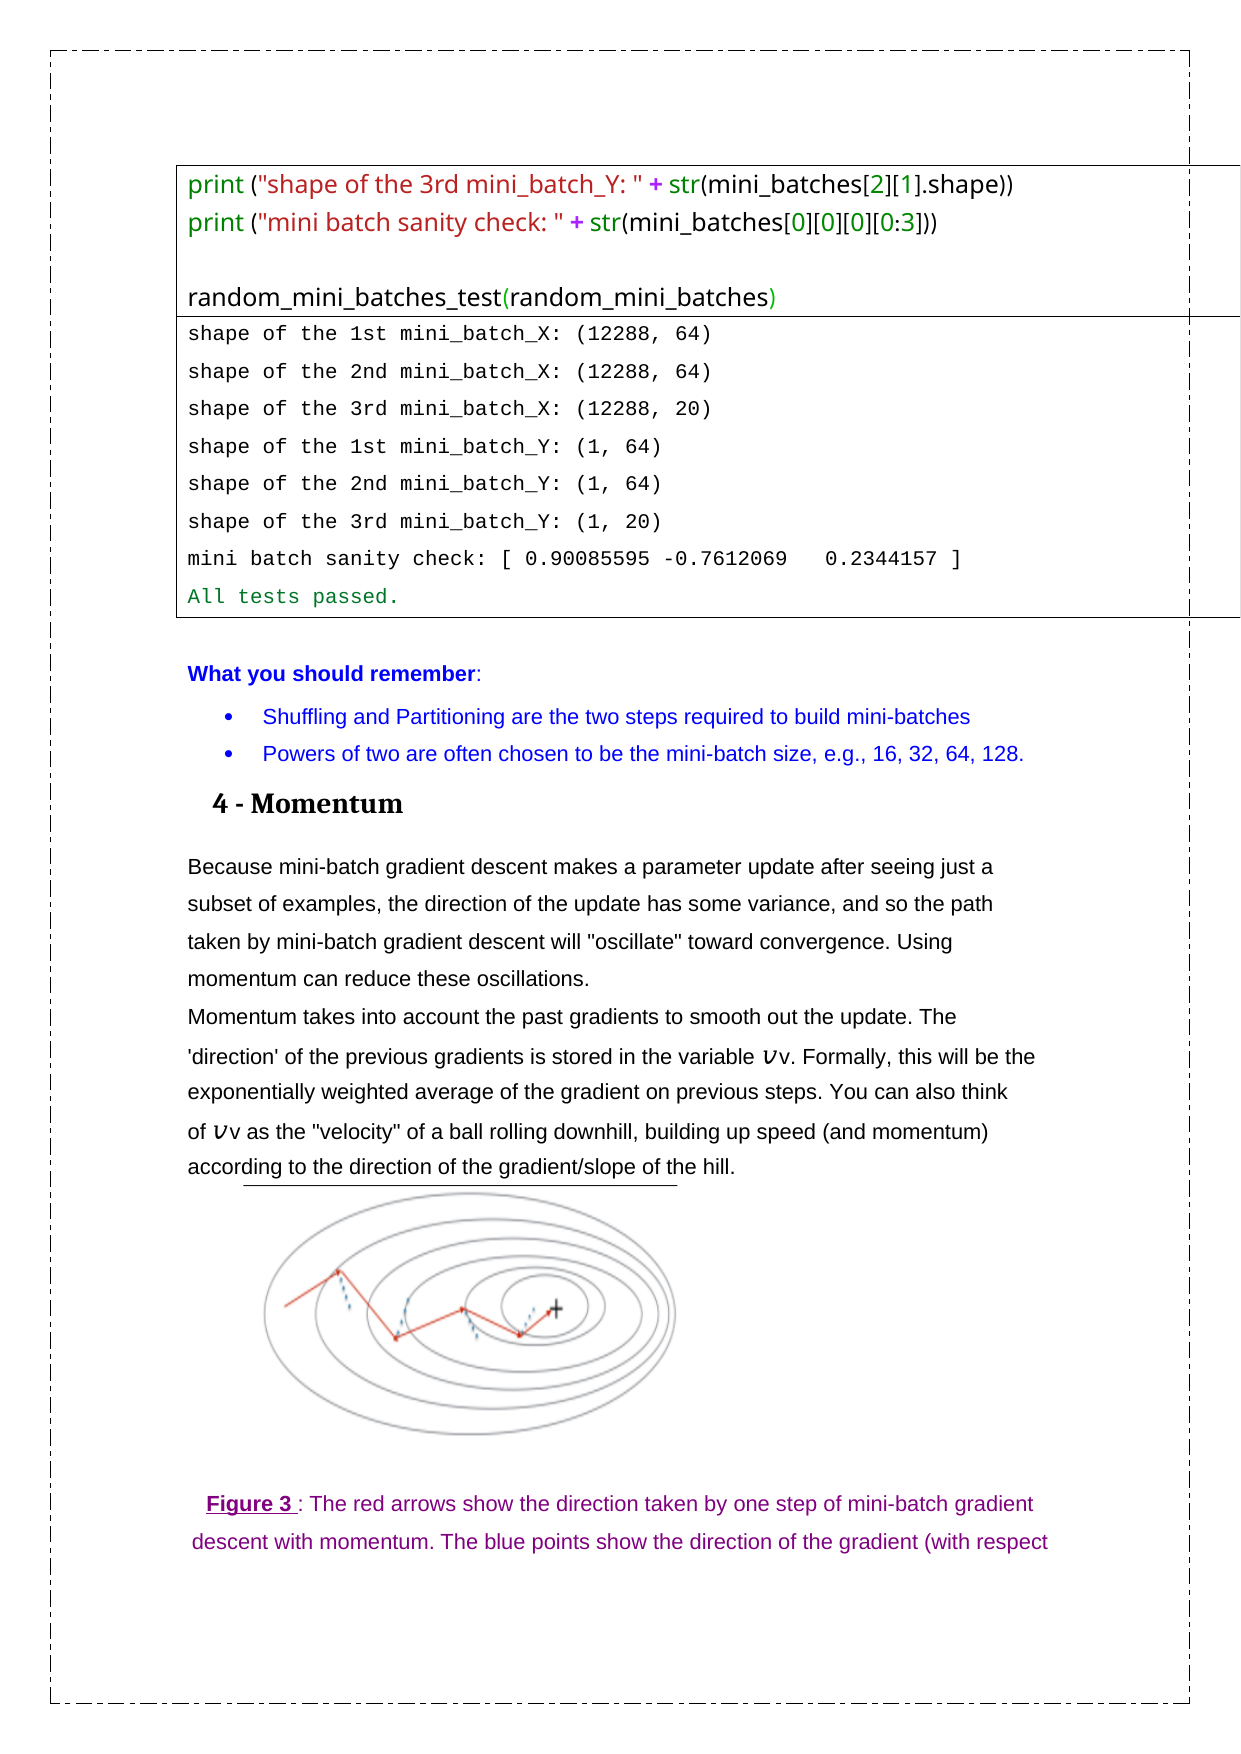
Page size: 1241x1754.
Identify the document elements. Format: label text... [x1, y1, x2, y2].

picture [243, 1185, 678, 1458]
list Powers of two are often chosen to be the mini-batch size, e.g., 16, 32, 64, 128. [225, 735, 1053, 773]
subtitle 4 - Momentum [212, 785, 1053, 823]
text Because mini-batch gradient descent makes a parameter update after seeing just a subset of examples, the direction of the update has some variance, and so the path taken by mini-batch gradient descent will "oscillate" toward convergence. Using momentum can reduce these oscillations. [187, 848, 1053, 998]
text What you should remember: [187, 655, 1053, 693]
text Momentum takes into account the past gradients to smooth out the update. The 'direction' of the previous gradients is stored in the variable 𝑣v. Formally, this will be the exponentially weighted average of the gradient on previous steps. You can also think of 𝑣v as the "velocity" of a ball rolling downhill, building up speed (and momentum) according to the direction of the gradient/slope of the hill. [187, 998, 1053, 1185]
table_cell shape of the 1st mini_batch_X: (12288, 64) shape of the 2nd mini_batch_X: (12288, 64) shape of the 3rd mini_batch_X: (12288, 20) shape of the 1st mini_batch_Y: (1, 64) shape of the 2nd mini_batch_Y: (1, 64) shape of the 3rd mini_batch_Y: (1, 20) mini batch sanity check: [ 0.90085595 -0.7612069 0.2344157 ] All tests passed. [177, 317, 1240, 617]
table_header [177, 166, 1240, 316]
list Shuffling and Partitioning are the two steps required to build mini-batches [225, 698, 1053, 735]
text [187, 1485, 1053, 1560]
